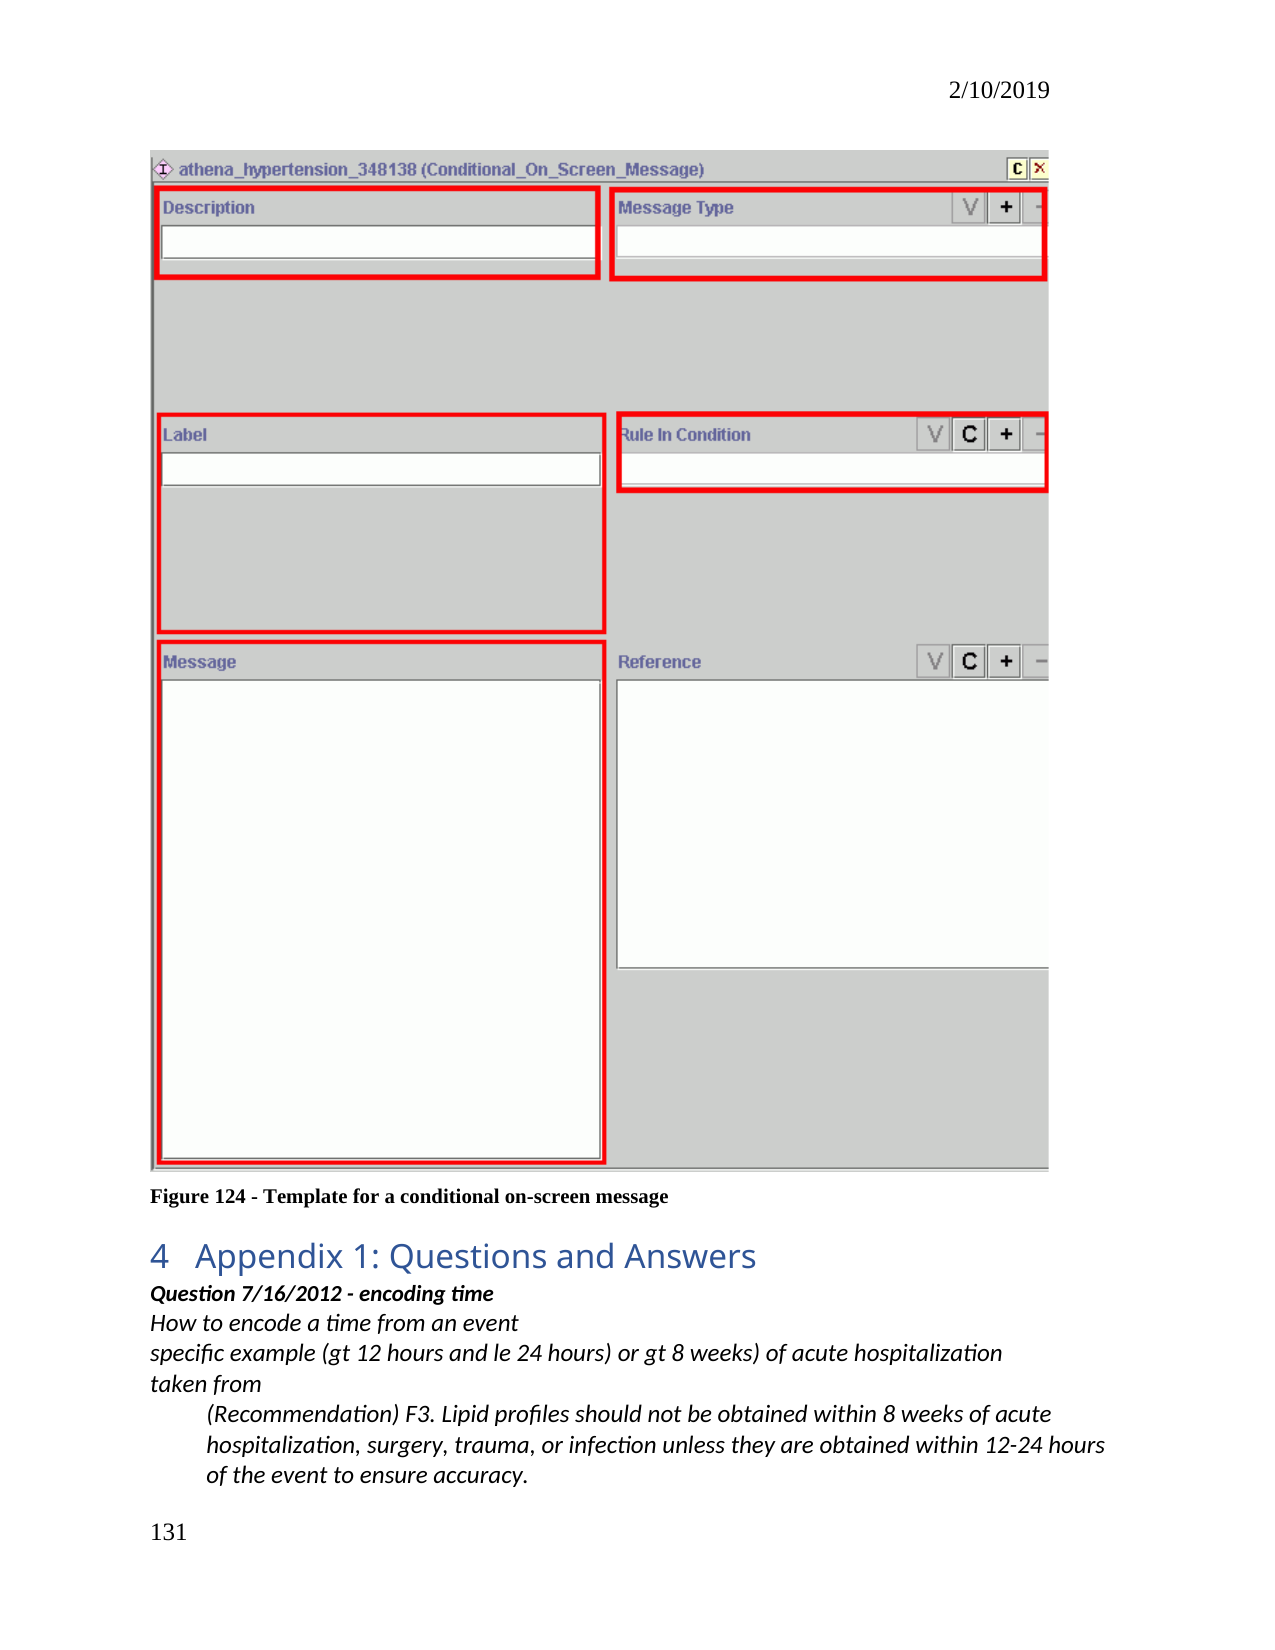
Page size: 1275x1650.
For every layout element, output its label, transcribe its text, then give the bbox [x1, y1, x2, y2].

text taken from [150, 1368, 1125, 1398]
picture [150, 150, 1049, 1172]
subtitle Appendix 1: Questions and Answers [150, 1233, 1125, 1279]
text (Recommendation) F3. Lipid profiles should not be obtained within 8 weeks of acute hospitalization, surgery, trauma, or infection unless they are obtained within 12-24 hours of the event to ensure accuracy. [206, 1398, 1125, 1490]
text specific example (gt 12 hours and le 24 hours) or gt 8 weeks) of acute hospitalization [150, 1337, 1125, 1368]
text How to encode a time from an event [150, 1307, 1125, 1337]
text Question 7/16/2012 - encoding time [150, 1279, 1125, 1307]
